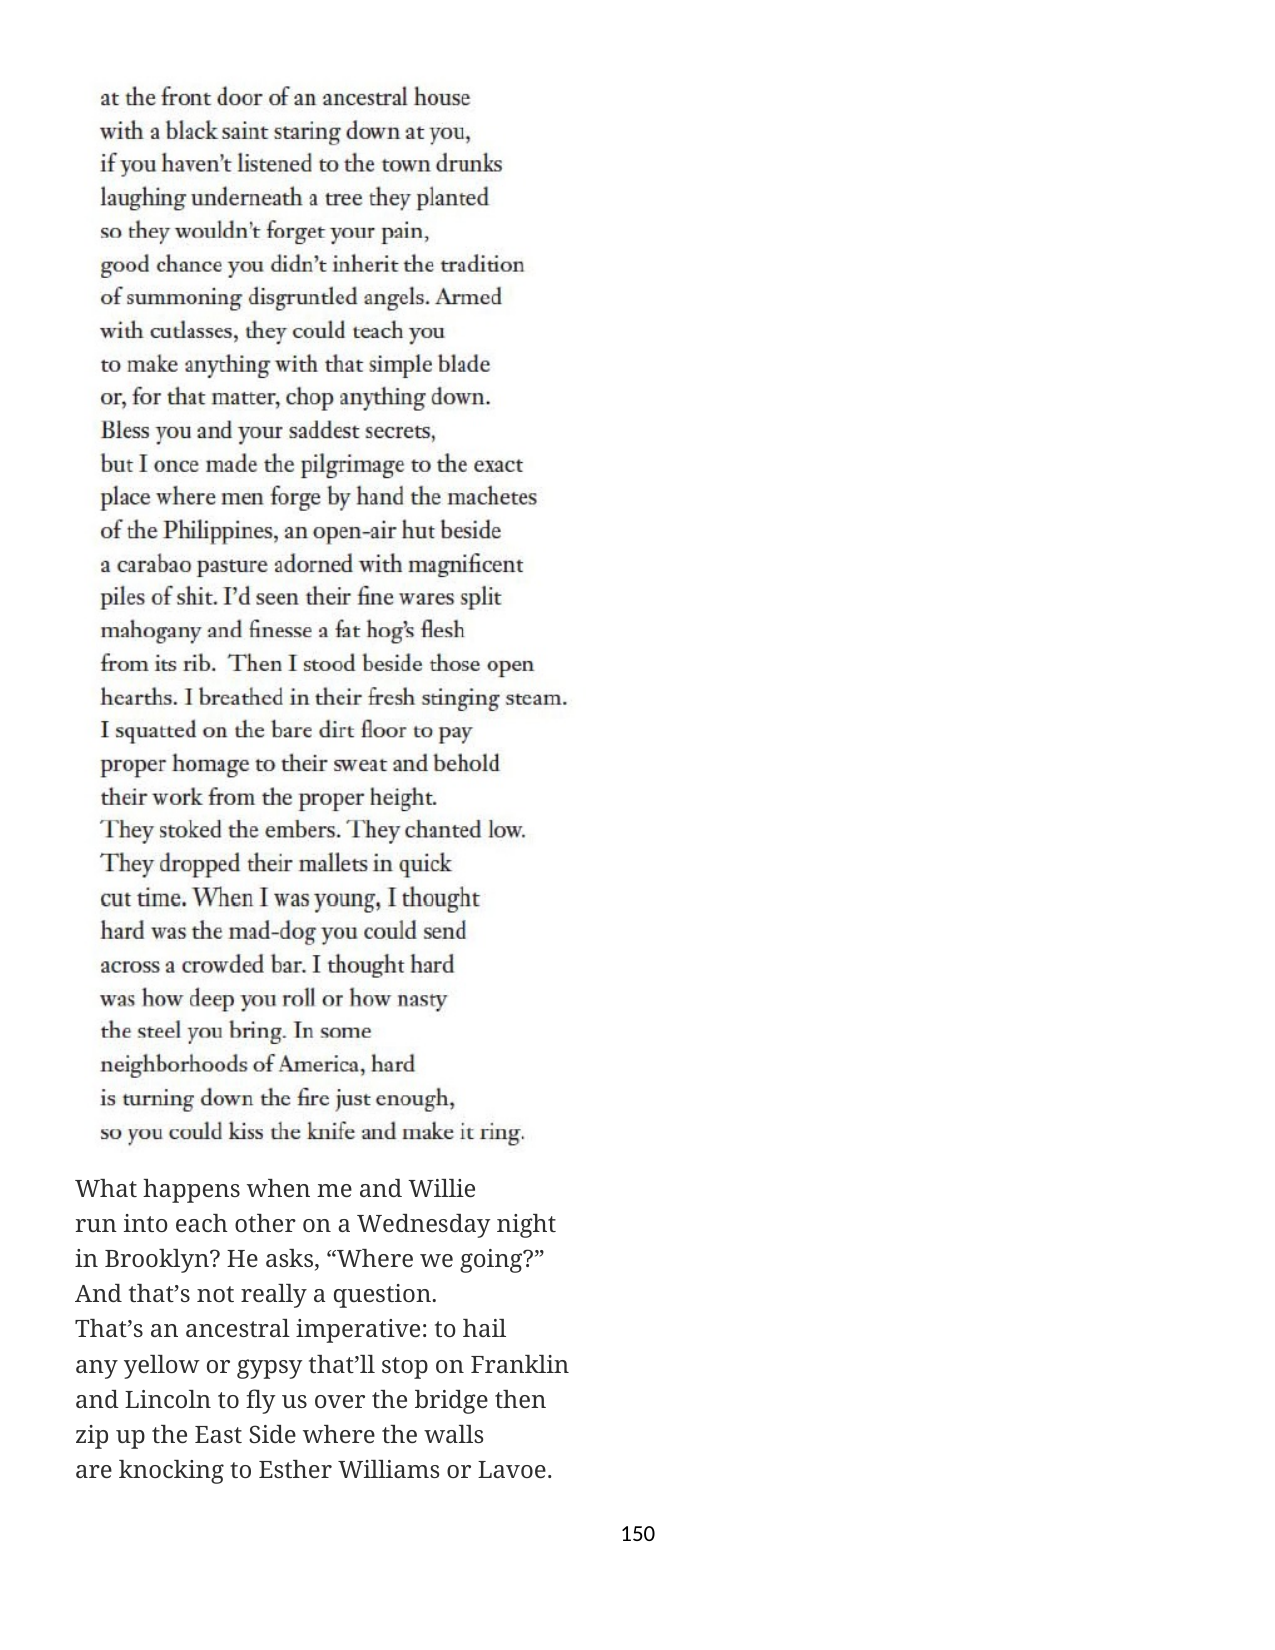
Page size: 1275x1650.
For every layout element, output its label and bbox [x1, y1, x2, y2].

picture [75, 75, 600, 1153]
text [75, 1171, 1200, 1486]
